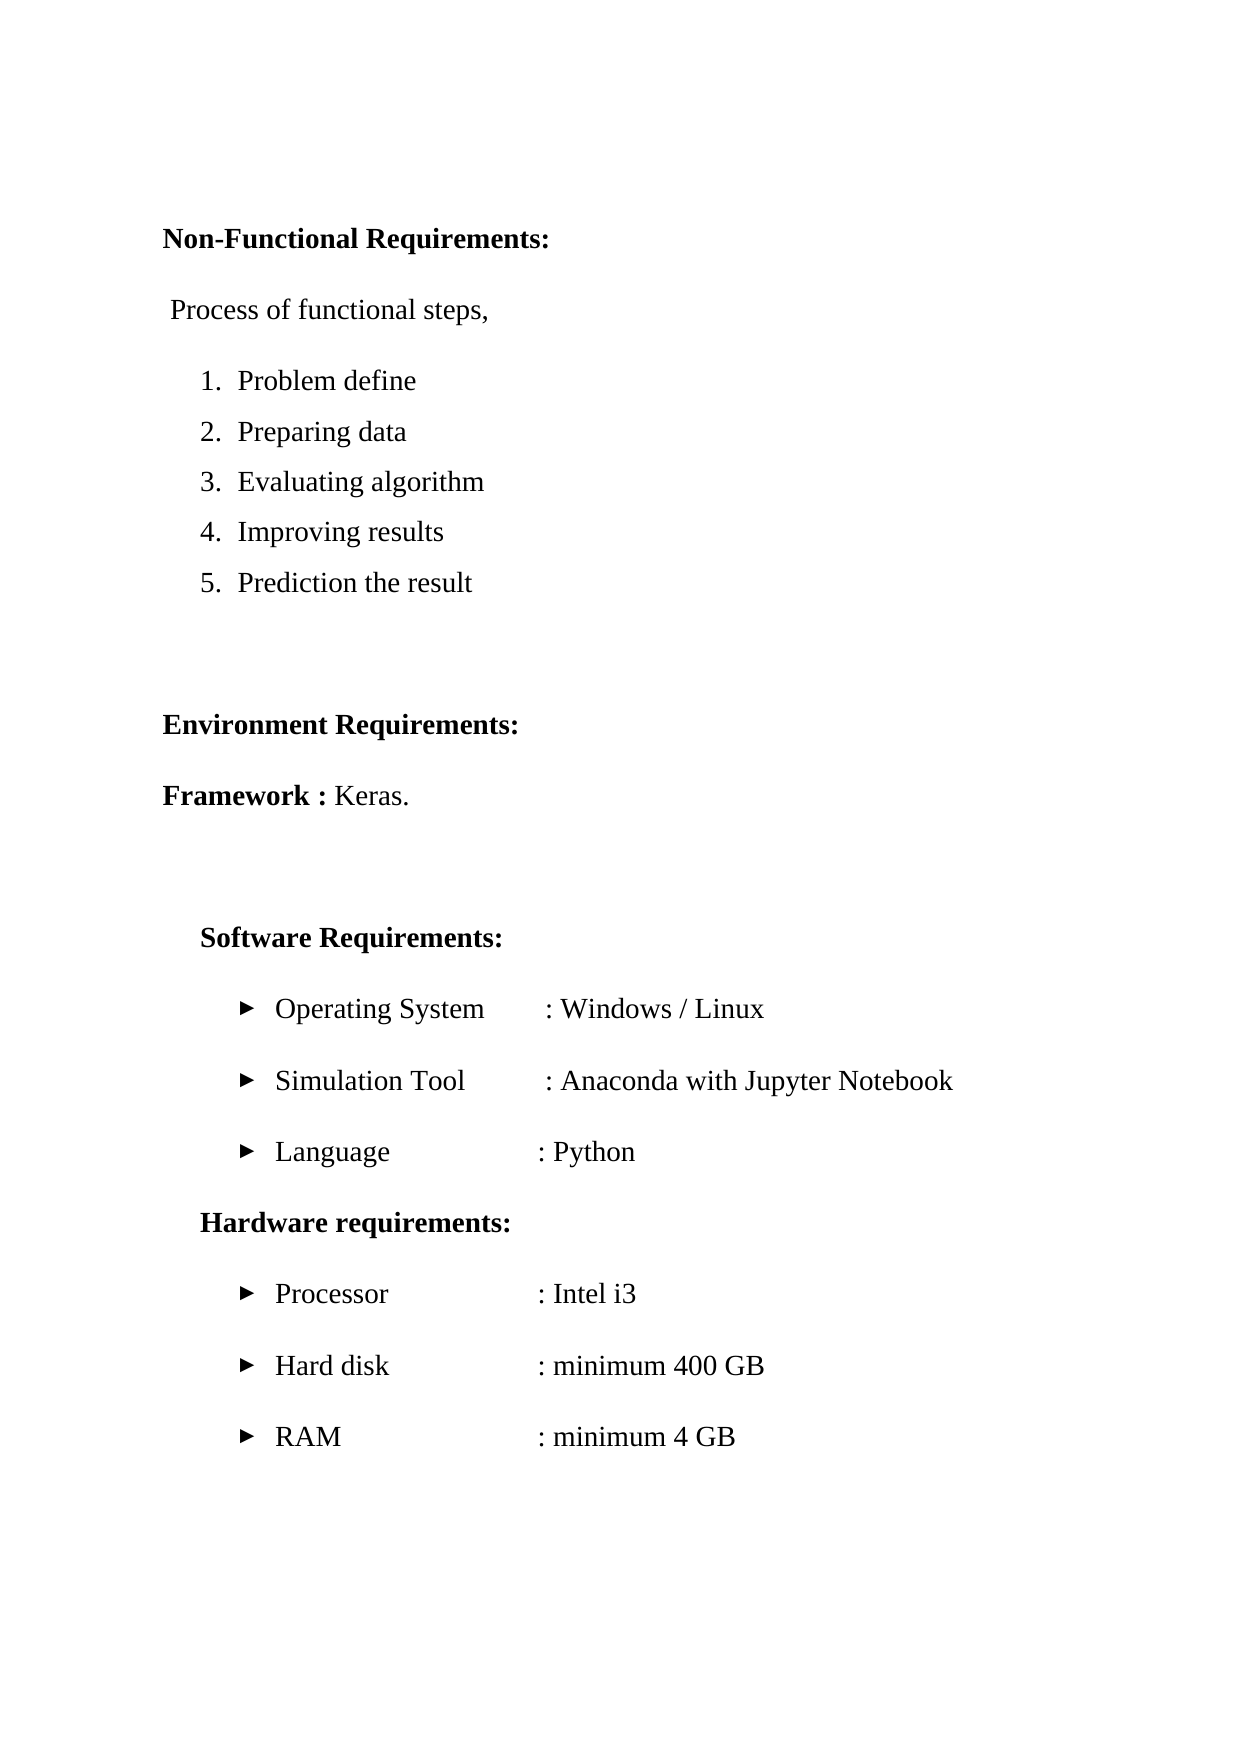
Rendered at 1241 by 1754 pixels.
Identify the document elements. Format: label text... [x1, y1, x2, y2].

text Environment Requirements: [162, 707, 1090, 741]
text Non-Functional Requirements: [162, 221, 1090, 255]
list Improving results [200, 514, 1090, 548]
list Prediction the result [200, 565, 1090, 598]
list Language : Python [237, 1134, 1090, 1168]
list RAM : minimum 4 GB [237, 1419, 1090, 1453]
list Hard disk : minimum 400 GB [237, 1348, 1090, 1381]
list Simulation Tool : Anaconda with Jupyter Notebook [237, 1063, 1090, 1096]
text Software Requirements: [162, 920, 1090, 954]
text Framework : Keras. [162, 778, 1090, 812]
list Evaluating algorithm [200, 464, 1090, 498]
text Hardware requirements: [162, 1205, 1090, 1239]
text Process of functional steps, [162, 292, 1090, 326]
list Processor : Intel i3 [237, 1276, 1090, 1310]
list Preparing data [200, 414, 1090, 447]
list Operating System : Windows / Linux [237, 992, 1090, 1025]
list Problem define [200, 363, 1090, 397]
